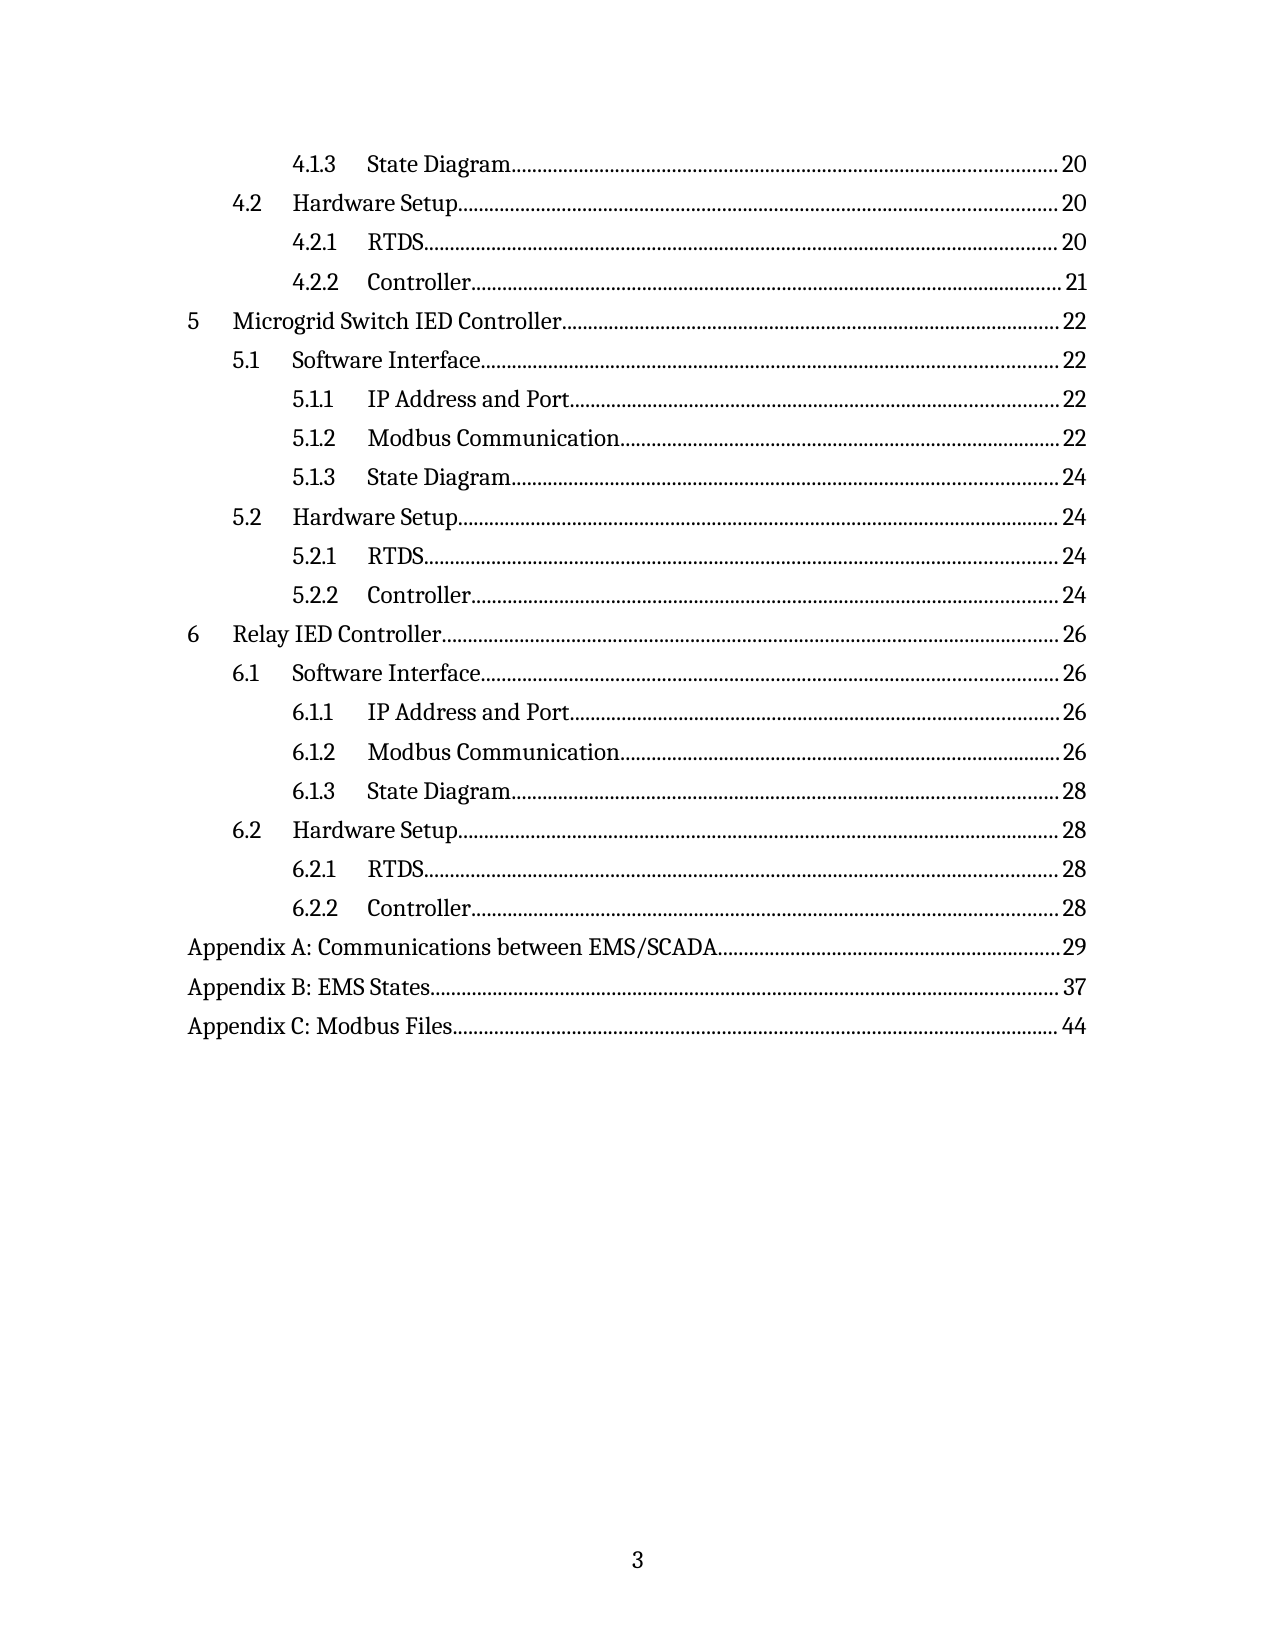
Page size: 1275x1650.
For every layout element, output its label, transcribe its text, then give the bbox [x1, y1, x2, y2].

text Appendix A: Communications between EMS/SCADA 29 [187, 933, 1087, 962]
text 4.2 Hardware Setup 20 [232, 189, 1087, 218]
text 6.1.2 Modbus Communication 26 [292, 737, 1087, 766]
text 5.1.1 IP Address and Port 22 [292, 385, 1087, 414]
text 6 Relay IED Controller 26 [187, 620, 1087, 649]
text 5.2.2 Controller 24 [292, 581, 1087, 609]
text 6.1.3 State Diagram 28 [292, 777, 1087, 805]
text 5.1.2 Modbus Communication 22 [292, 424, 1087, 453]
text 6.2.1 RTDS 28 [292, 855, 1087, 884]
text 5.2.1 RTDS 24 [292, 542, 1087, 570]
text 6.1.1 IP Address and Port 26 [292, 698, 1087, 727]
text 6.2.2 Controller 28 [292, 894, 1087, 923]
text 6.1 Software Interface 26 [232, 659, 1087, 688]
text Appendix C: Modbus Files 44 [187, 1012, 1087, 1040]
text 4.2.2 Controller 21 [292, 267, 1087, 296]
text 5.1 Software Interface 22 [232, 346, 1087, 374]
text 4.1.3 State Diagram 20 [292, 150, 1087, 179]
text 6.2 Hardware Setup 28 [232, 816, 1087, 844]
text 5.2 Hardware Setup 24 [232, 502, 1087, 531]
text 4.2.1 RTDS 20 [292, 228, 1087, 257]
text 5 Microgrid Switch IED Controller 22 [187, 307, 1087, 335]
text Appendix B: EMS States 37 [187, 972, 1087, 1001]
text 5.1.3 State Diagram 24 [292, 463, 1087, 492]
